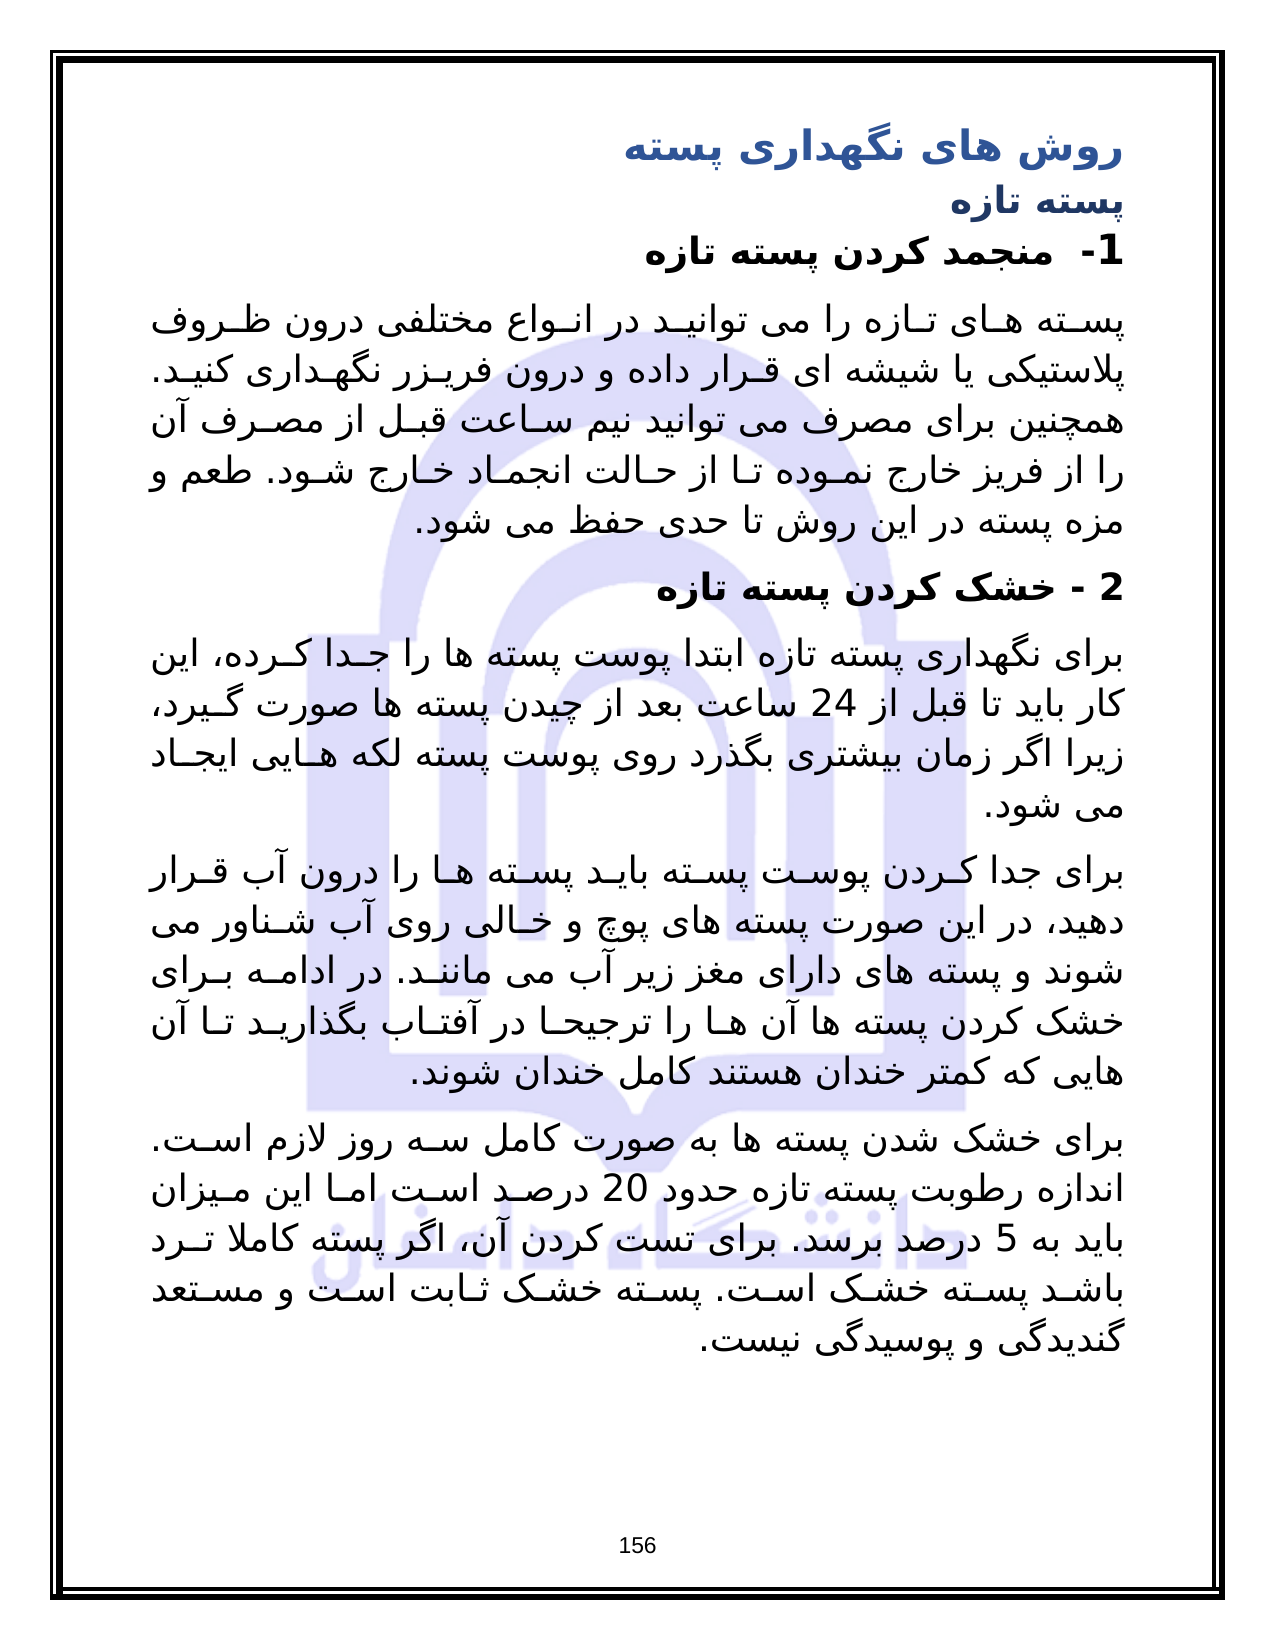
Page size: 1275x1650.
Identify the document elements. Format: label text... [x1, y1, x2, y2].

text برای جدا کردن پوست پسته باید پسته ها را درون آب قرار دهید، در این صورت پسته های پوچ و خالی روی آب شناور می شوند و پسته های دارای مغز زیر آب می مانند. در ادامه برای خشک کردن پسته ها آن ها را ترجیحا در آفتاب بگذارید تا آن هایی که کمتر خندان هستند کامل خندان شوند. [150, 849, 1125, 1093]
text برای خشک شدن پسته ها به صورت کامل سه روز لازم است. اندازه رطوبت پسته تازه حدود 20 درصد است اما این میزان باید به 5 درصد برسد. برای تست کردن آن، اگر پسته کاملا ترد باشد پسته خشک است. پسته خشک ثابت است و مستعد گندیدگی و پوسیدگی نیست. [150, 1116, 1125, 1360]
text پسته های تازه را می توانید در انواع مختلفی درون ظروف پلاستیکی یا شیشه ای قرار داده و درون فریزر نگهداری کنید. همچنین برای مصرف می توانید نیم ساعت قبل از مصرف آن را از فریز خارج نموده تا از حالت انجماد خارج شود. طعم و مزه پسته در این روش تا حدی حفظ می شود. [150, 298, 1125, 542]
text برای نگهداری پسته تازه ابتدا پوست پسته ها را جدا کرده، این کار باید تا قبل از 24 ساعت بعد از چیدن پسته ها صورت گیرد، زیرا اگر زمان بیشتری بگذرد روی پوست پسته لکه هایی ایجاد می شود. [150, 632, 1125, 826]
text 1- منجمد کردن پسته تازه [150, 226, 1125, 274]
text 2 - خشک کردن پسته تازه [150, 565, 1125, 609]
subtitle پسته تازه [150, 178, 1125, 222]
subtitle روش های نگهداری پسته [150, 122, 1125, 170]
